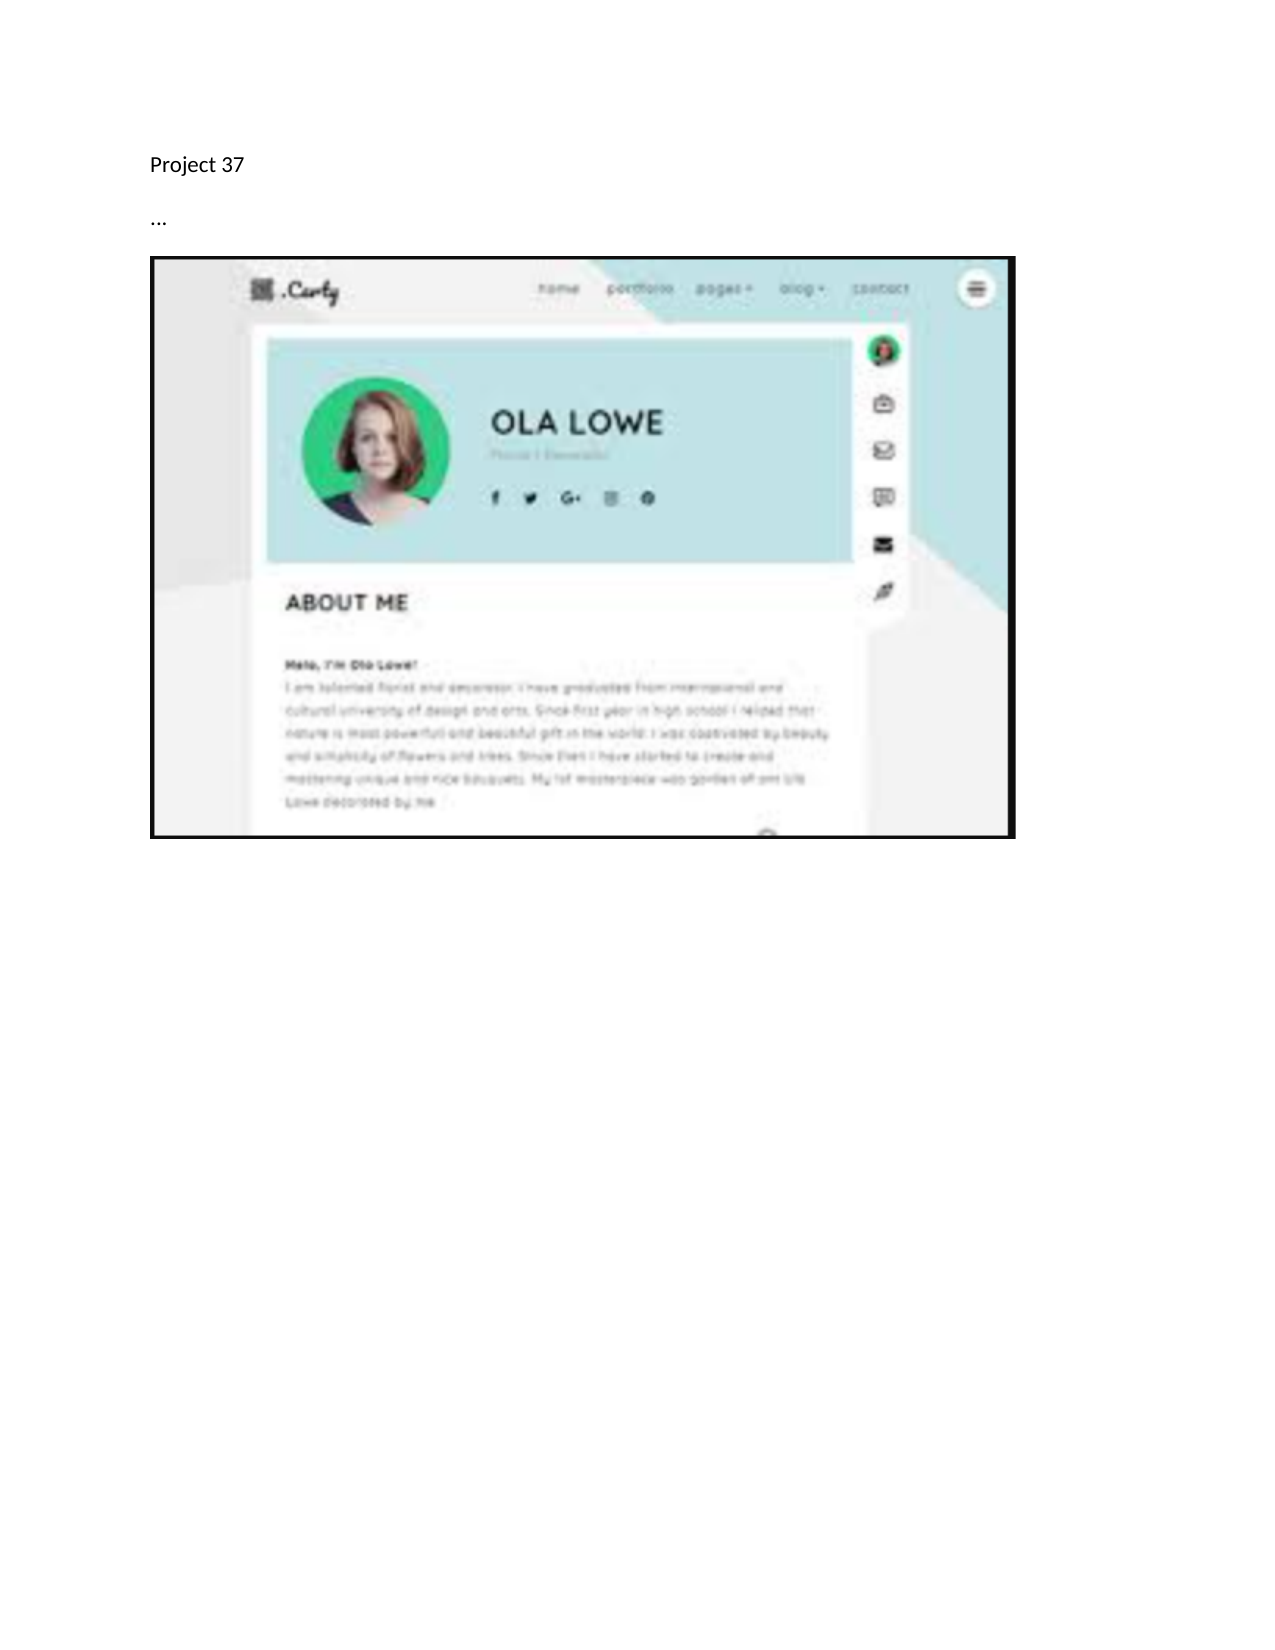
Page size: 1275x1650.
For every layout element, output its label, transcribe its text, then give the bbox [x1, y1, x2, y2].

picture [150, 256, 1016, 839]
text ... [150, 203, 1125, 231]
text Project 37 [150, 150, 1125, 178]
